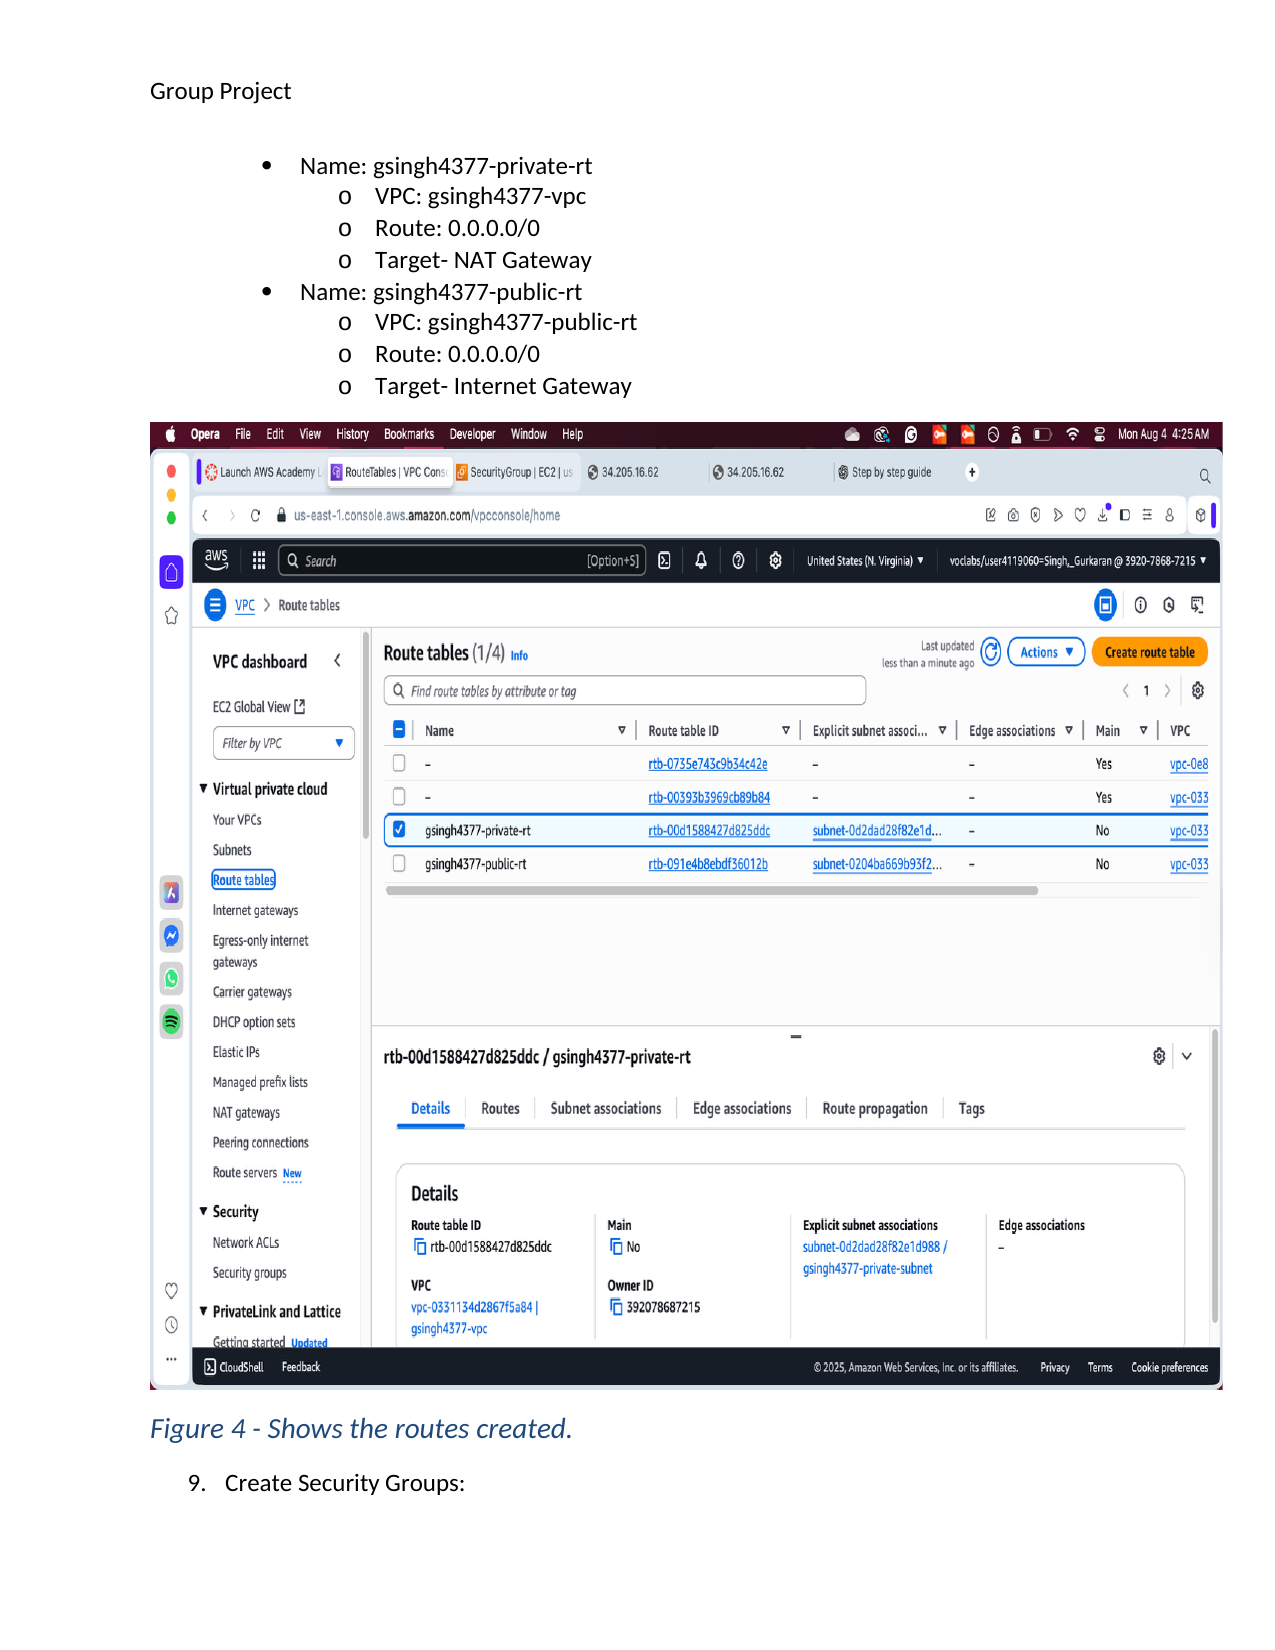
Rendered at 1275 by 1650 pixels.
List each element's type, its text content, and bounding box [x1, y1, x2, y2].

list Name: gsingh4377-private-rt [262, 150, 1125, 181]
picture [150, 422, 1223, 1390]
list Route: 0.0.0.0/0 [337, 212, 1125, 244]
text Figure 4 - Shows the routes created. [150, 1410, 1125, 1446]
list Target- Internet Gateway [337, 370, 1125, 402]
list VPC: gsingh4377-vpc [337, 181, 1125, 212]
list Route: 0.0.0.0/0 [337, 338, 1125, 370]
list Create Security Groups: [187, 1467, 1125, 1497]
list Name: gsingh4377-public-rt [262, 276, 1125, 306]
list VPC: gsingh4377-public-rt [337, 306, 1125, 338]
list Target- NAT Gateway [337, 244, 1125, 276]
